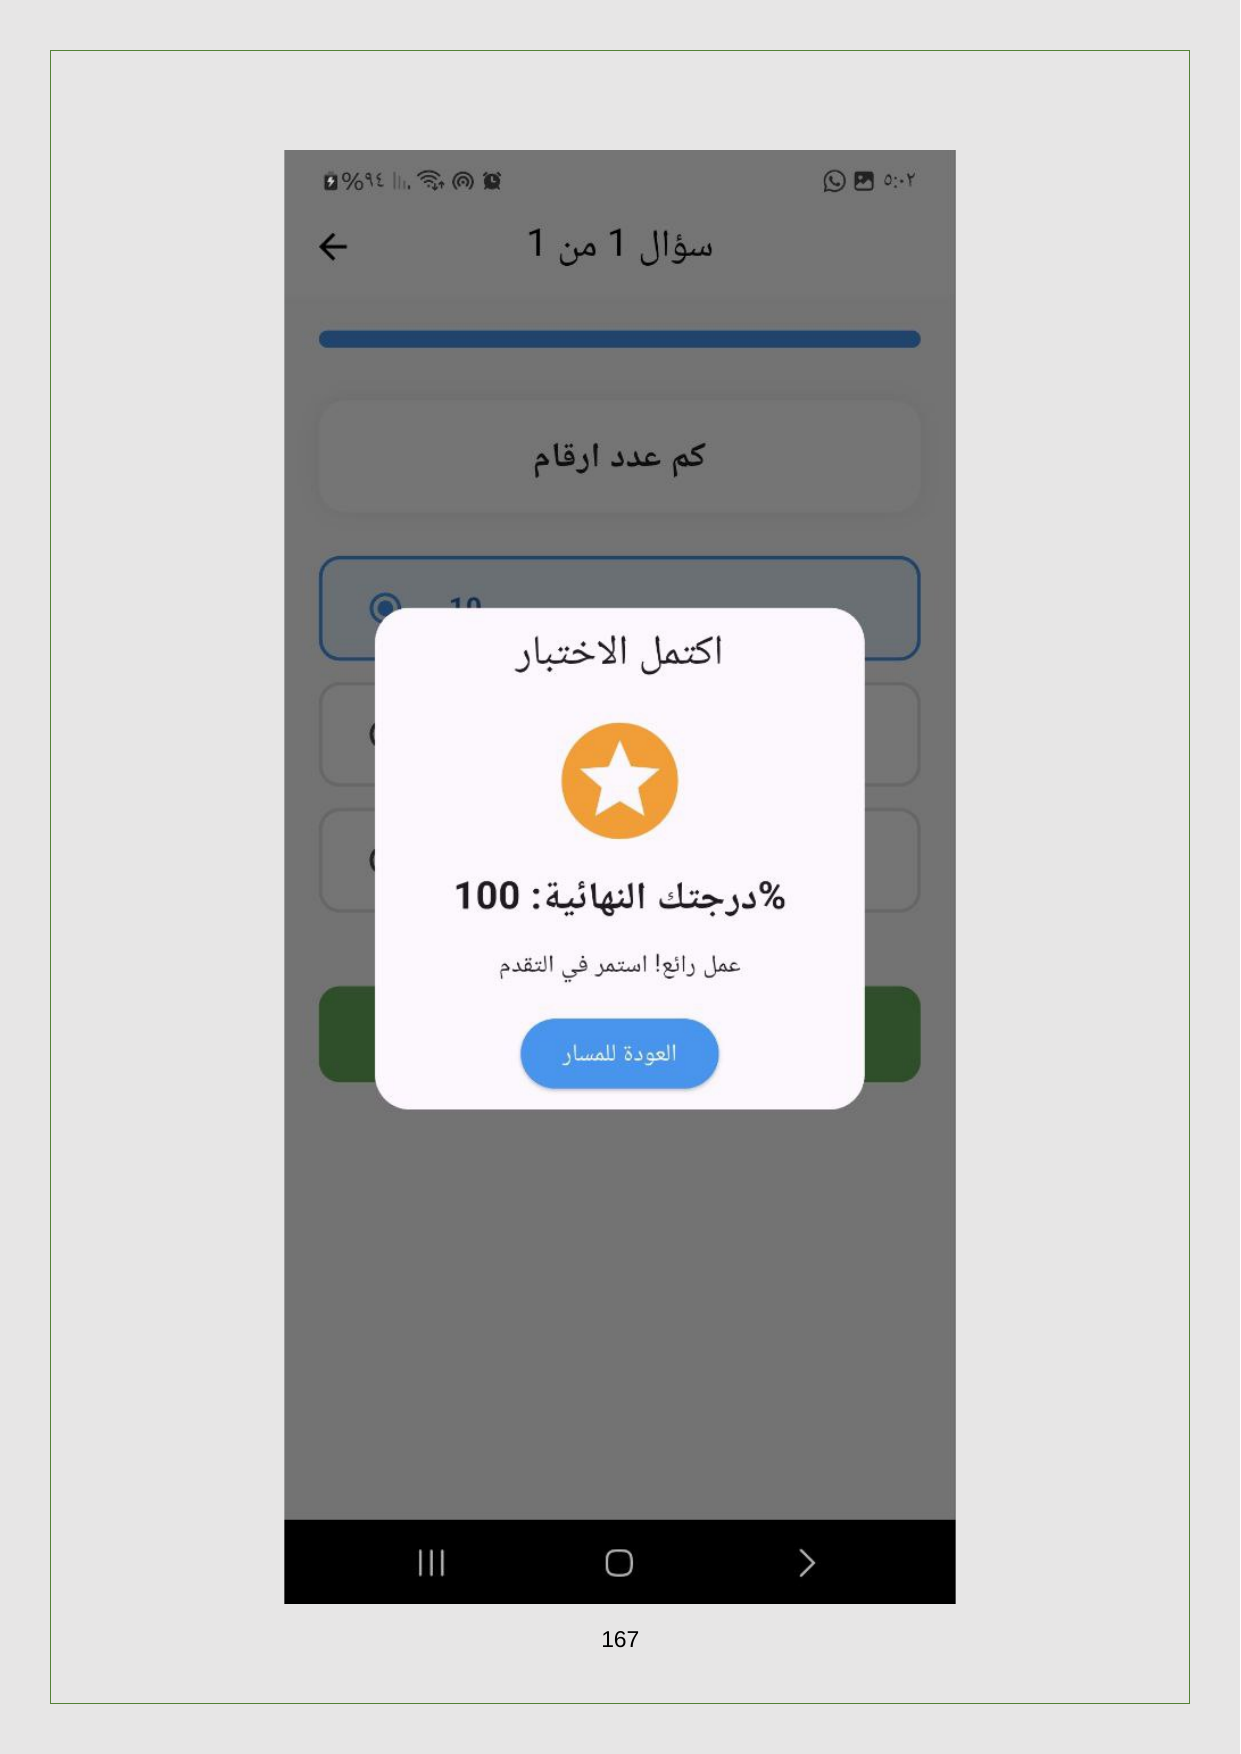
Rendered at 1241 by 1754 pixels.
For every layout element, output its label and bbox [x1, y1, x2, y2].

picture [284, 150, 956, 1604]
